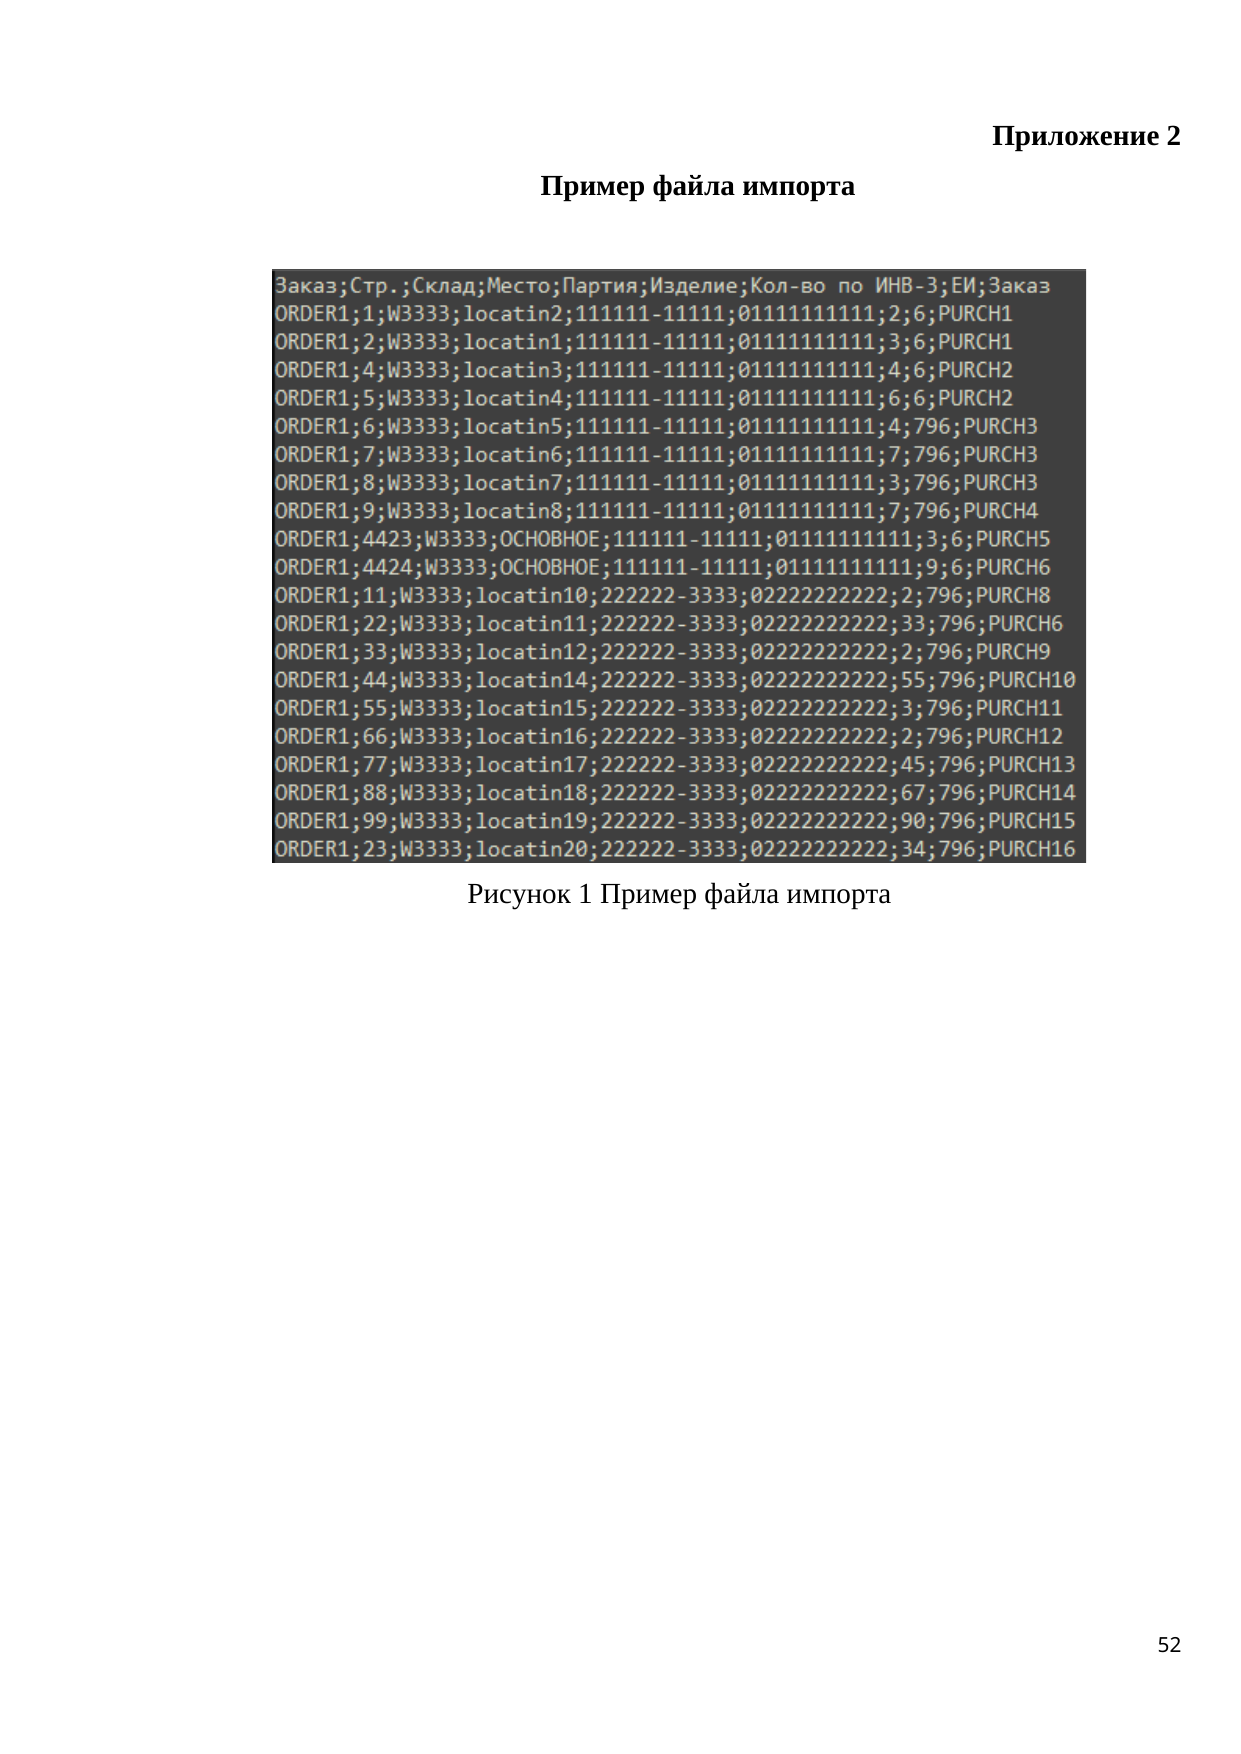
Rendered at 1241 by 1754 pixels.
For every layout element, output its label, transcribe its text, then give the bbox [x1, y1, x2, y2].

text Пример файла импорта [215, 168, 1181, 202]
text Рисунок 1 Пример файла импорта [177, 876, 1181, 909]
text Приложение 2 [215, 118, 1181, 152]
picture [272, 269, 1087, 863]
